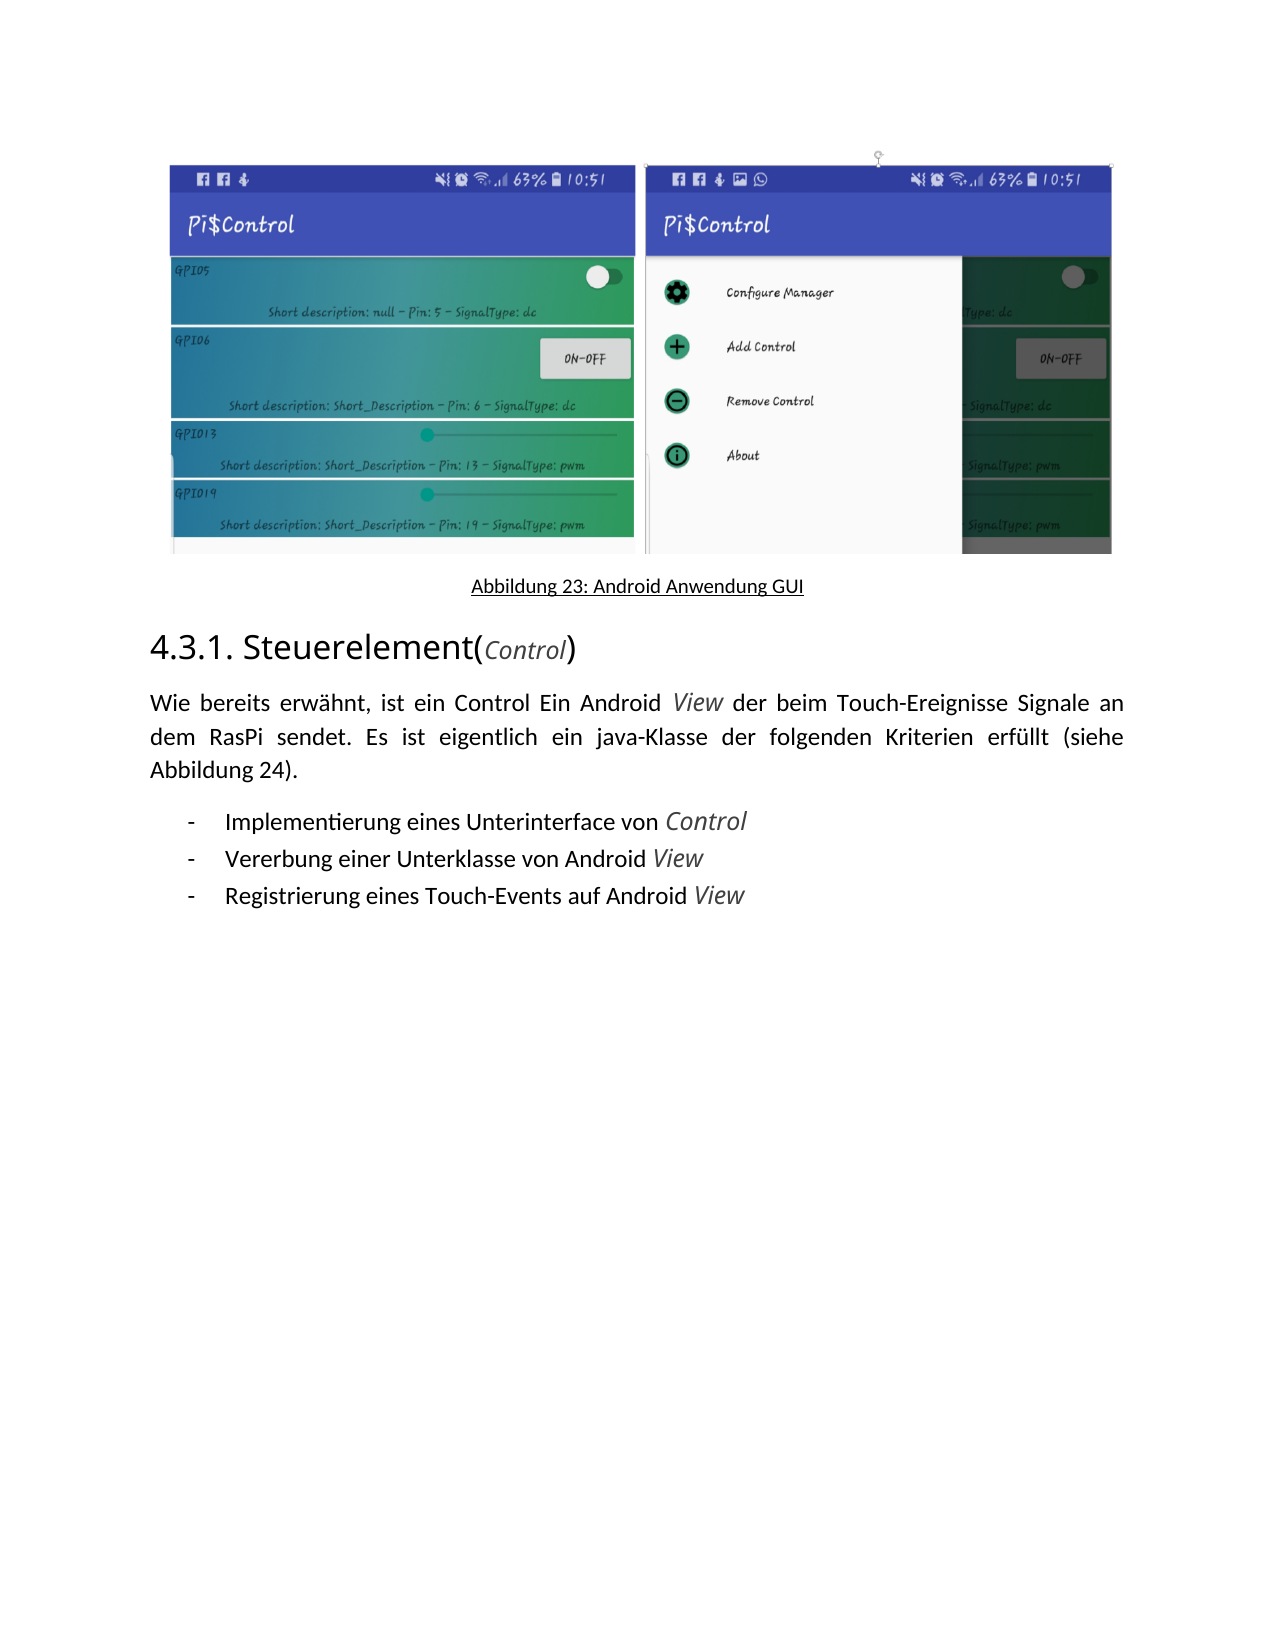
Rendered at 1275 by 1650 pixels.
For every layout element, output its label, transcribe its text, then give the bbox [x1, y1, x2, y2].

list Registrierung eines Touch-Events auf Android View [187, 877, 1125, 912]
picture [150, 150, 1125, 554]
list Implementierung eines Unterinterface von Control [187, 804, 1125, 838]
text Abbildung 23: Android Anwendung GUI [150, 573, 1125, 598]
subtitle Steuerelement(Control) [150, 623, 1125, 669]
text Wie bereits erwähnt, ist ein Control Ein Android View der beim Touch-Ereignisse Signale an dem RasPi sendet. Es ist eigentlich ein java-Klasse der folgenden Kriterien erfüllt (siehe Abbildung 24). [150, 685, 1125, 785]
list Vererbung einer Unterklasse von Android View [187, 841, 1125, 875]
